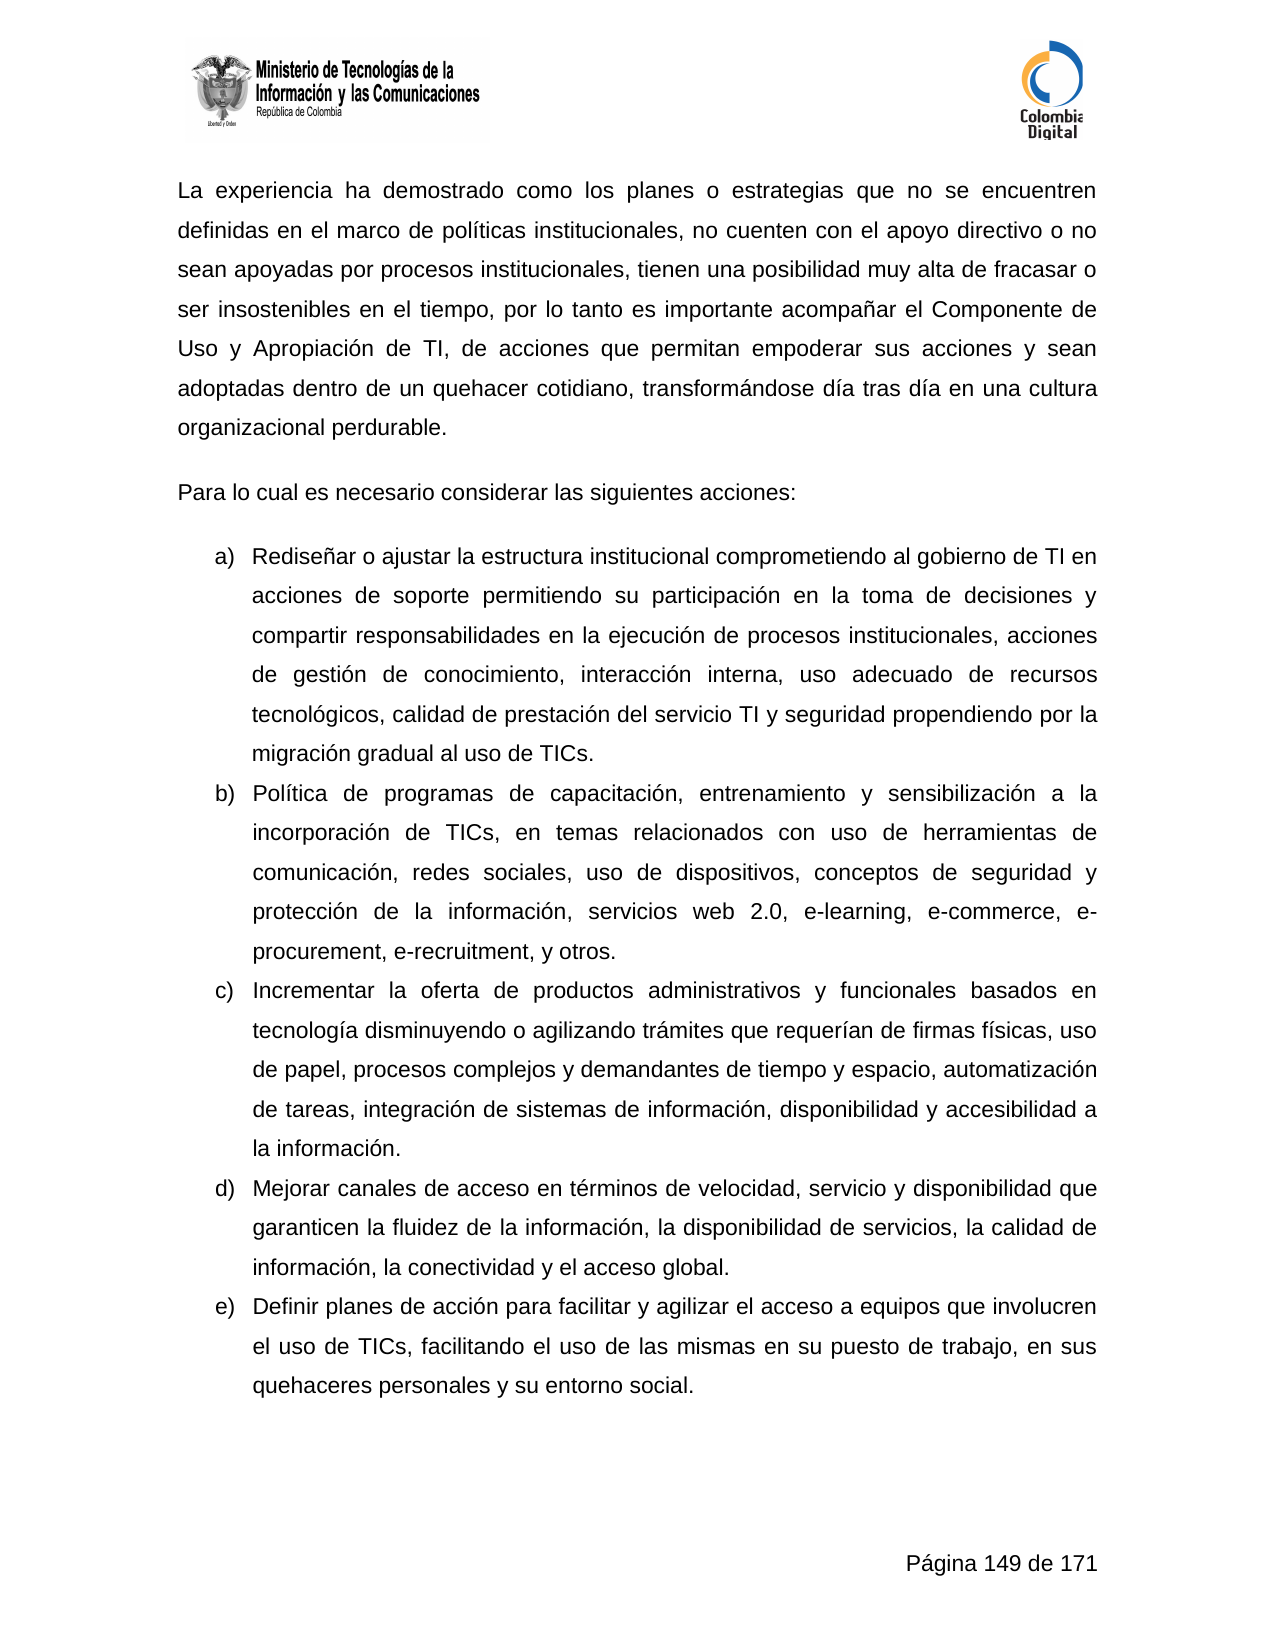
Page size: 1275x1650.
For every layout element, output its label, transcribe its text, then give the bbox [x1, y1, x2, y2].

text Para lo cual es necesario considerar las siguientes acciones: [177, 478, 1098, 505]
list Política de programas de capacitación, entrenamiento y sensibilización a la incorporación de TICs, en temas relacionados con uso de herramientas de comunicación, redes sociales, uso de dispositivos, conceptos de seguridad y protección de la información, servicios web 2.0, e-learning, e-commerce, e-procurement, e-recruitment, y otros. [215, 780, 1098, 964]
text La experiencia ha demostrado como los planes o estrategias que no se encuentren definidas en el marco de políticas institucionales, no cuenten con el apoyo directivo o no sean apoyadas por procesos institucionales, tienen una posibilidad muy alta de fracasar o ser insostenibles en el tiempo, por lo tanto es importante acompañar el Componente de Uso y Apropiación de TI, de acciones que permitan empoderar sus acciones y sean adoptadas dentro de un quehacer cotidiano, transformándose día tras día en una cultura organizacional perdurable. [177, 177, 1098, 440]
list Incrementar la oferta de productos administrativos y funcionales basados en tecnología disminuyendo o agilizando trámites que requerían de firmas físicas, uso de papel, procesos complejos y demandantes de tiempo y espacio, automatización de tareas, integración de sistemas de información, disponibilidad y accesibilidad a la información. [215, 977, 1098, 1162]
list Mejorar canales de acceso en términos de velocidad, servicio y disponibilidad que garanticen la fluidez de la información, la disponibilidad de servicios, la calidad de información, la conectividad y el acceso global. [215, 1175, 1098, 1280]
list Rediseñar o ajustar la estructura institucional comprometiendo al gobierno de TI en acciones de soporte permitiendo su participación en la toma de decisiones y compartir responsabilidades en la ejecución de procesos institucionales, acciones de gestión de conocimiento, interacción interna, uso adecuado de recursos tecnológicos, calidad de prestación del servicio TI y seguridad propendiendo por la migración gradual al uso de TICs. [214, 543, 1098, 767]
picture [1020, 39, 1083, 139]
list Definir planes de acción para facilitar y agilizar el acceso a equipos que involucren el uso de TICs, facilitando el uso de las mismas en su puesto de trabajo, en sus quehaceres personales y su entorno social. [215, 1293, 1098, 1398]
